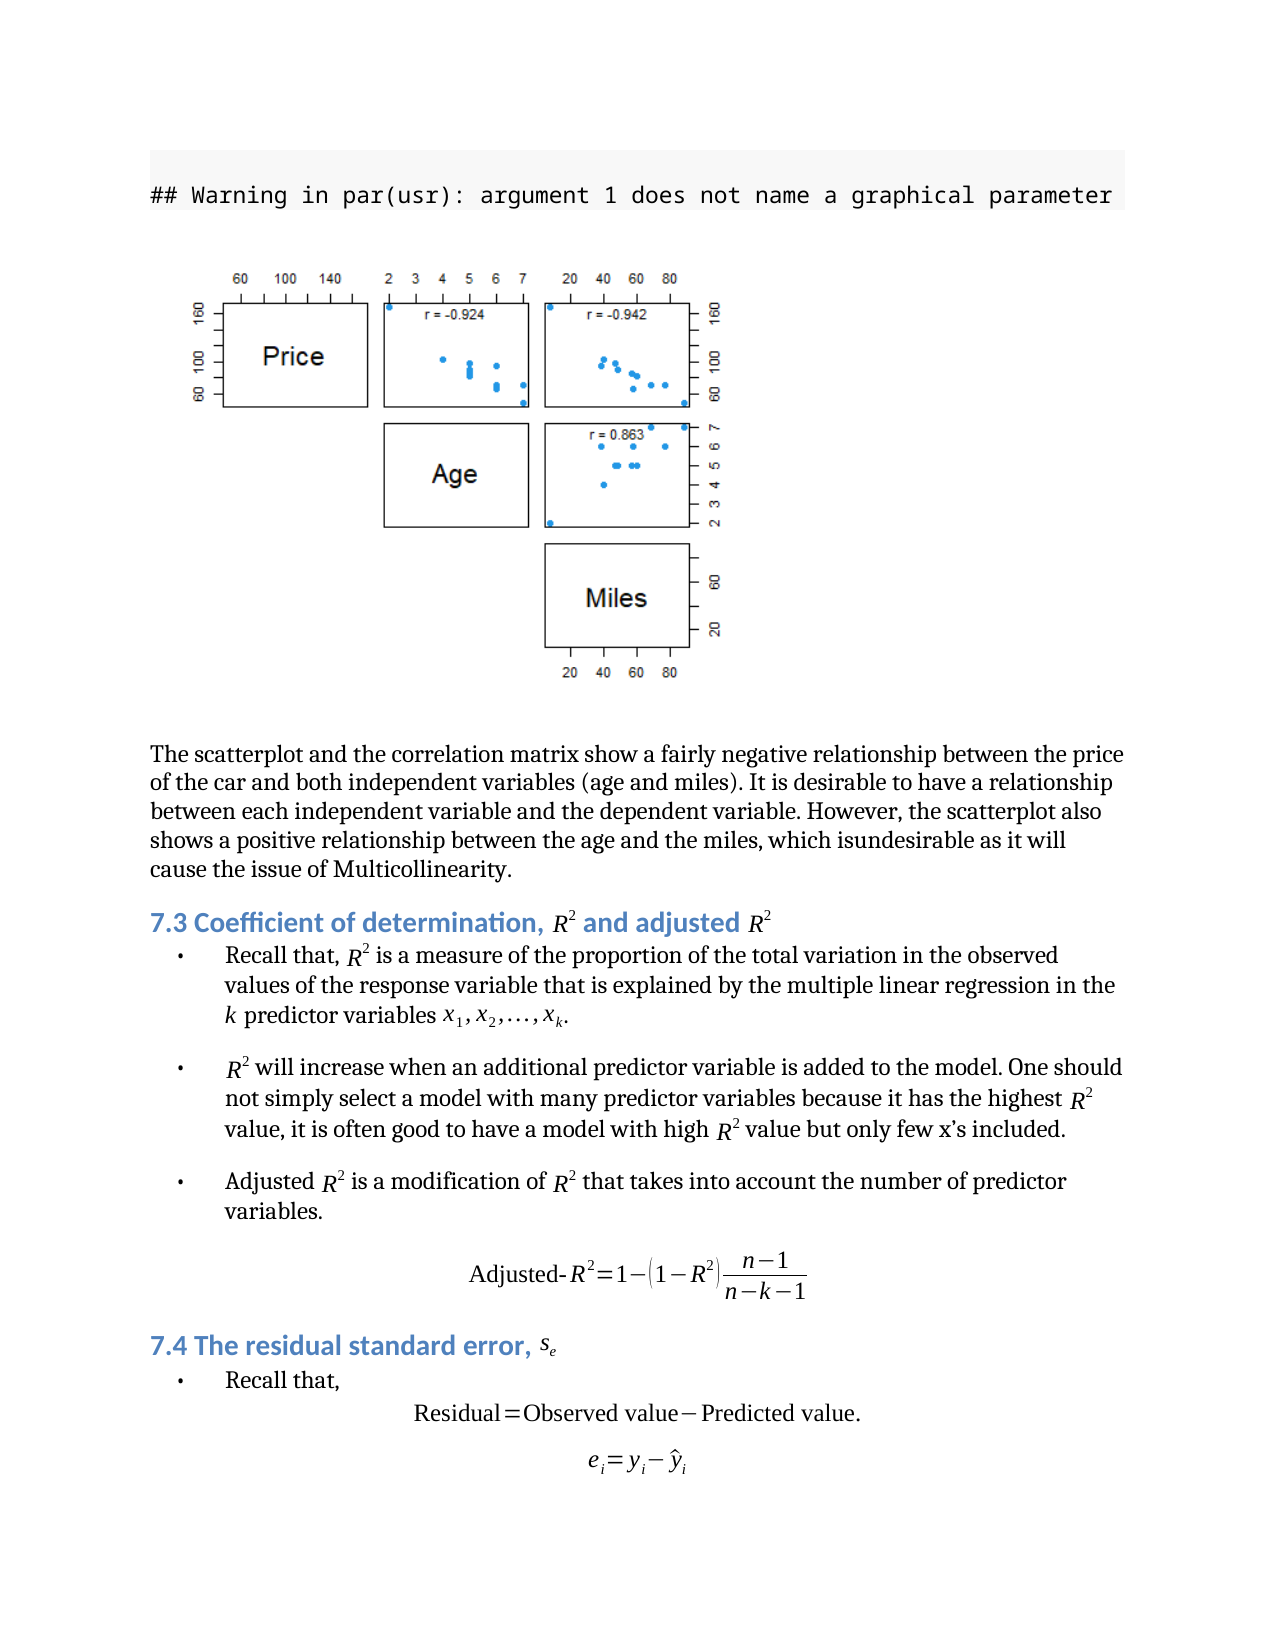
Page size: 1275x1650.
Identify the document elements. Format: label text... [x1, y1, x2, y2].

text The scatterplot and the correlation matrix show a fairly negative relationship between the price of the car and both independent variables (age and miles). It is desirable to have a relationship between each independent variable and the dependent variable. However, the scatterplot also shows a positive relationship between the age and the miles, which isundesirable as it will cause the issue of Multicollinearity. [150, 739, 1125, 883]
list will increase when an additional predictor variable is added to the model. One should not simply select a model with many predictor variables because it has the highest value, it is often good to have a model with high value but only few x’s included. [175, 1052, 1125, 1145]
subtitle 7.3 Coefficient of determination, and adjusted [150, 904, 1125, 940]
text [150, 150, 1125, 210]
list Recall that, [175, 1366, 1125, 1395]
list Adjusted is a modification of that takes into account the number of predictor variables. [175, 1166, 1125, 1226]
subtitle 7.4 The residual standard error, [150, 1327, 1125, 1362]
picture [150, 230, 763, 721]
list Recall that, is a measure of the proportion of the total variation in the observed values of the response variable that is explained by the multiple linear regression in the predictor variables . [175, 940, 1125, 1031]
